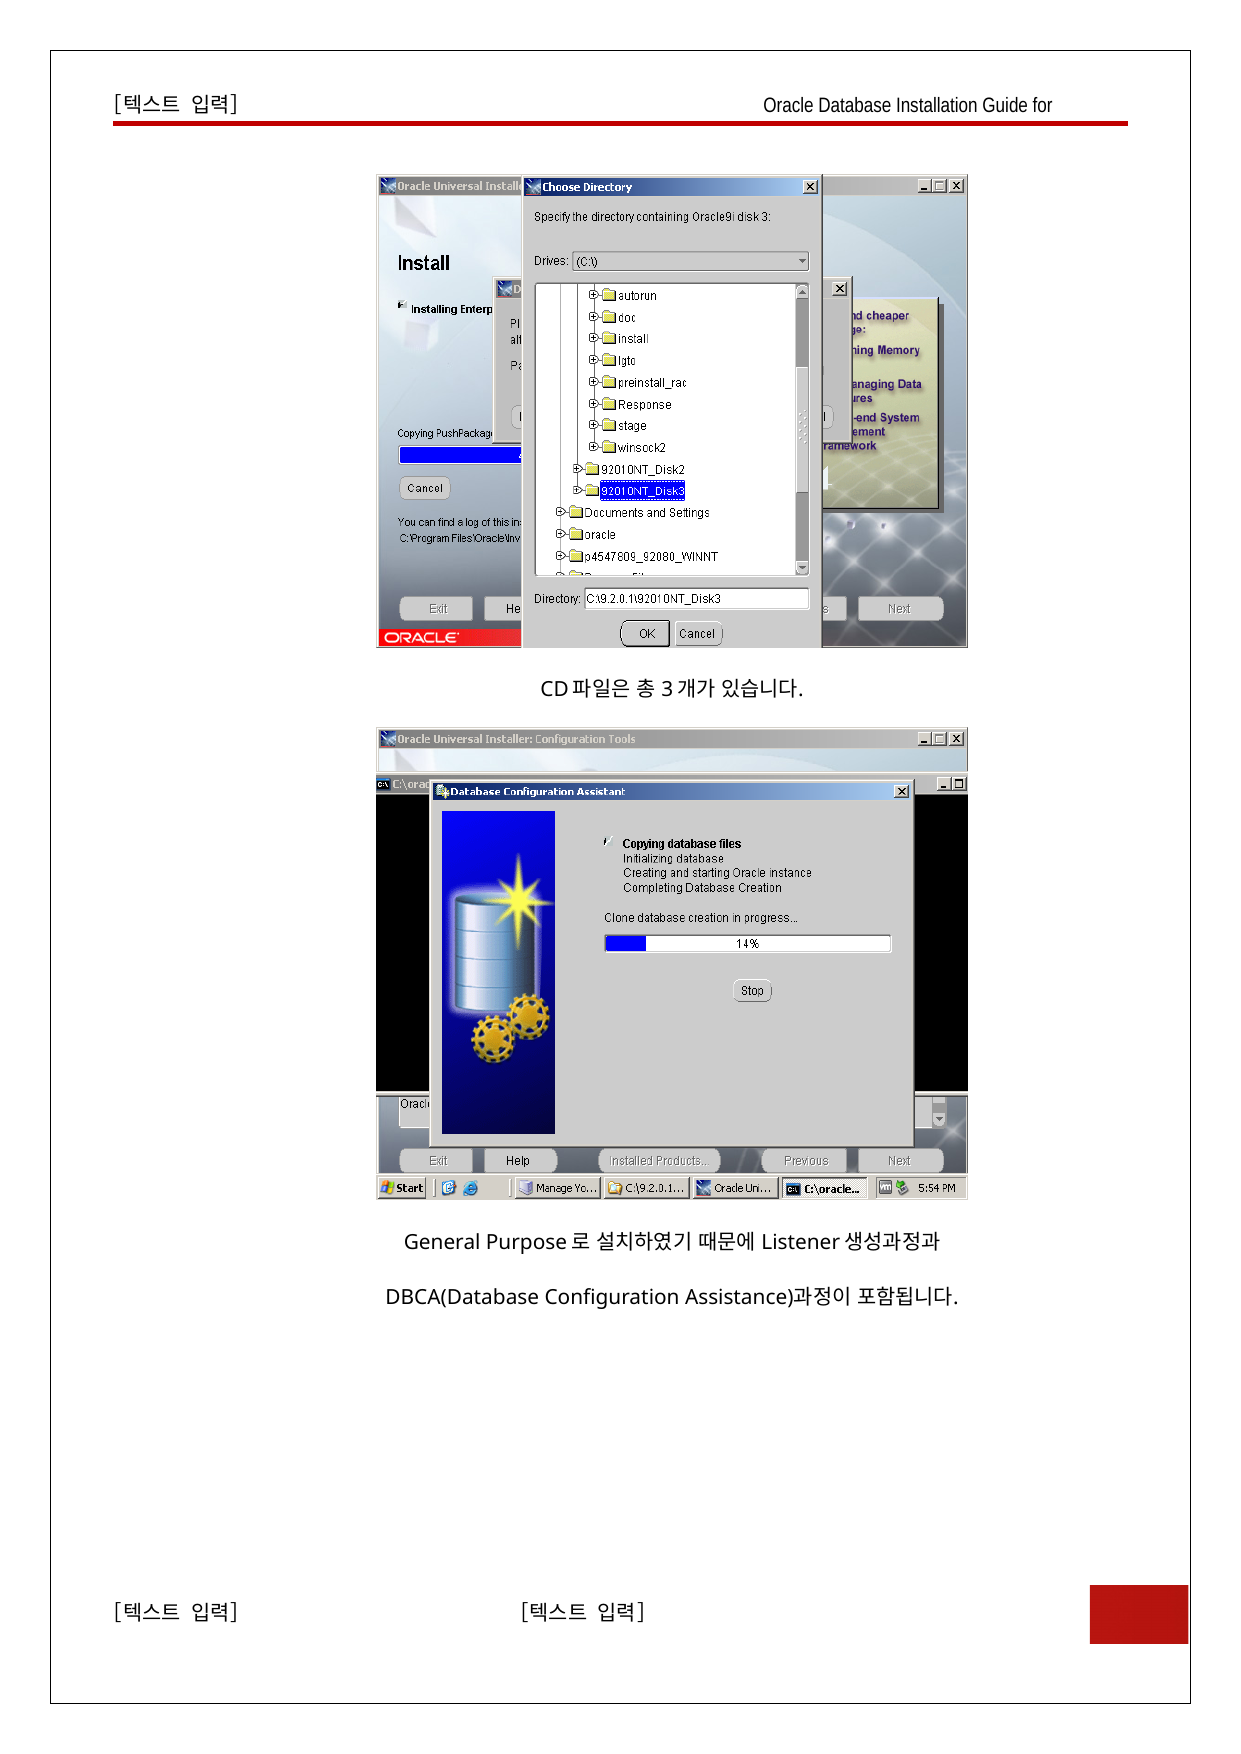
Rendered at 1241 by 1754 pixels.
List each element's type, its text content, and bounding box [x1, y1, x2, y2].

text DBCA(Database Configuration Assistance)과정이 포함됩니다. [216, 1280, 1128, 1311]
picture [376, 174, 968, 648]
text CD파일은 총 3개가 있습니다. [216, 672, 1128, 703]
picture [376, 727, 968, 1200]
picture [1089, 1585, 1189, 1644]
text General Purpose로 설치하였기 때문에 Listener생성과정과 [216, 1225, 1128, 1255]
